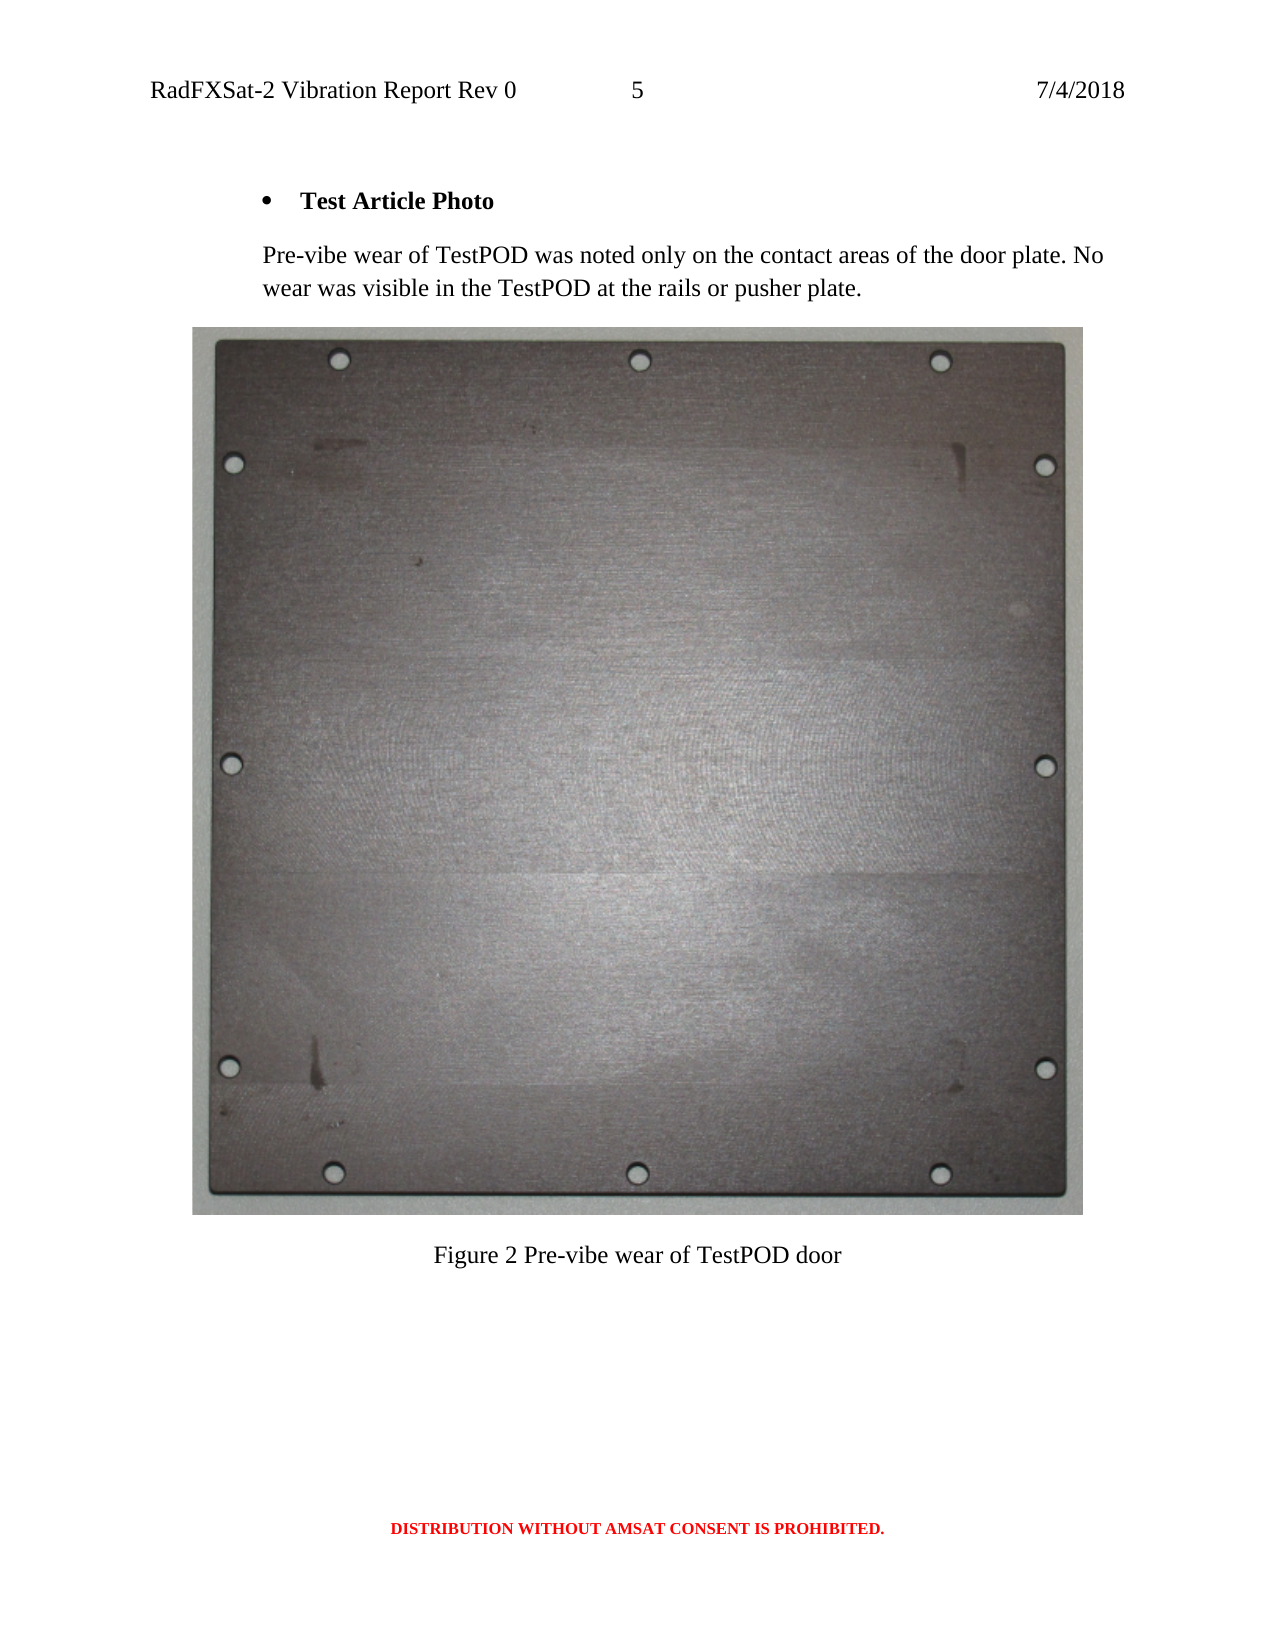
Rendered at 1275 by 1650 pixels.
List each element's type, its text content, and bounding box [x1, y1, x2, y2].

picture [192, 327, 1083, 1215]
list Test Article Photo [262, 186, 1125, 215]
text Pre-vibe wear of TestPOD was noted only on the contact areas of the door plate. No wear was visible in the TestPOD at the rails or pusher plate. [262, 240, 1125, 302]
text Figure 2 Pre-vibe wear of TestPOD door [150, 1240, 1125, 1268]
